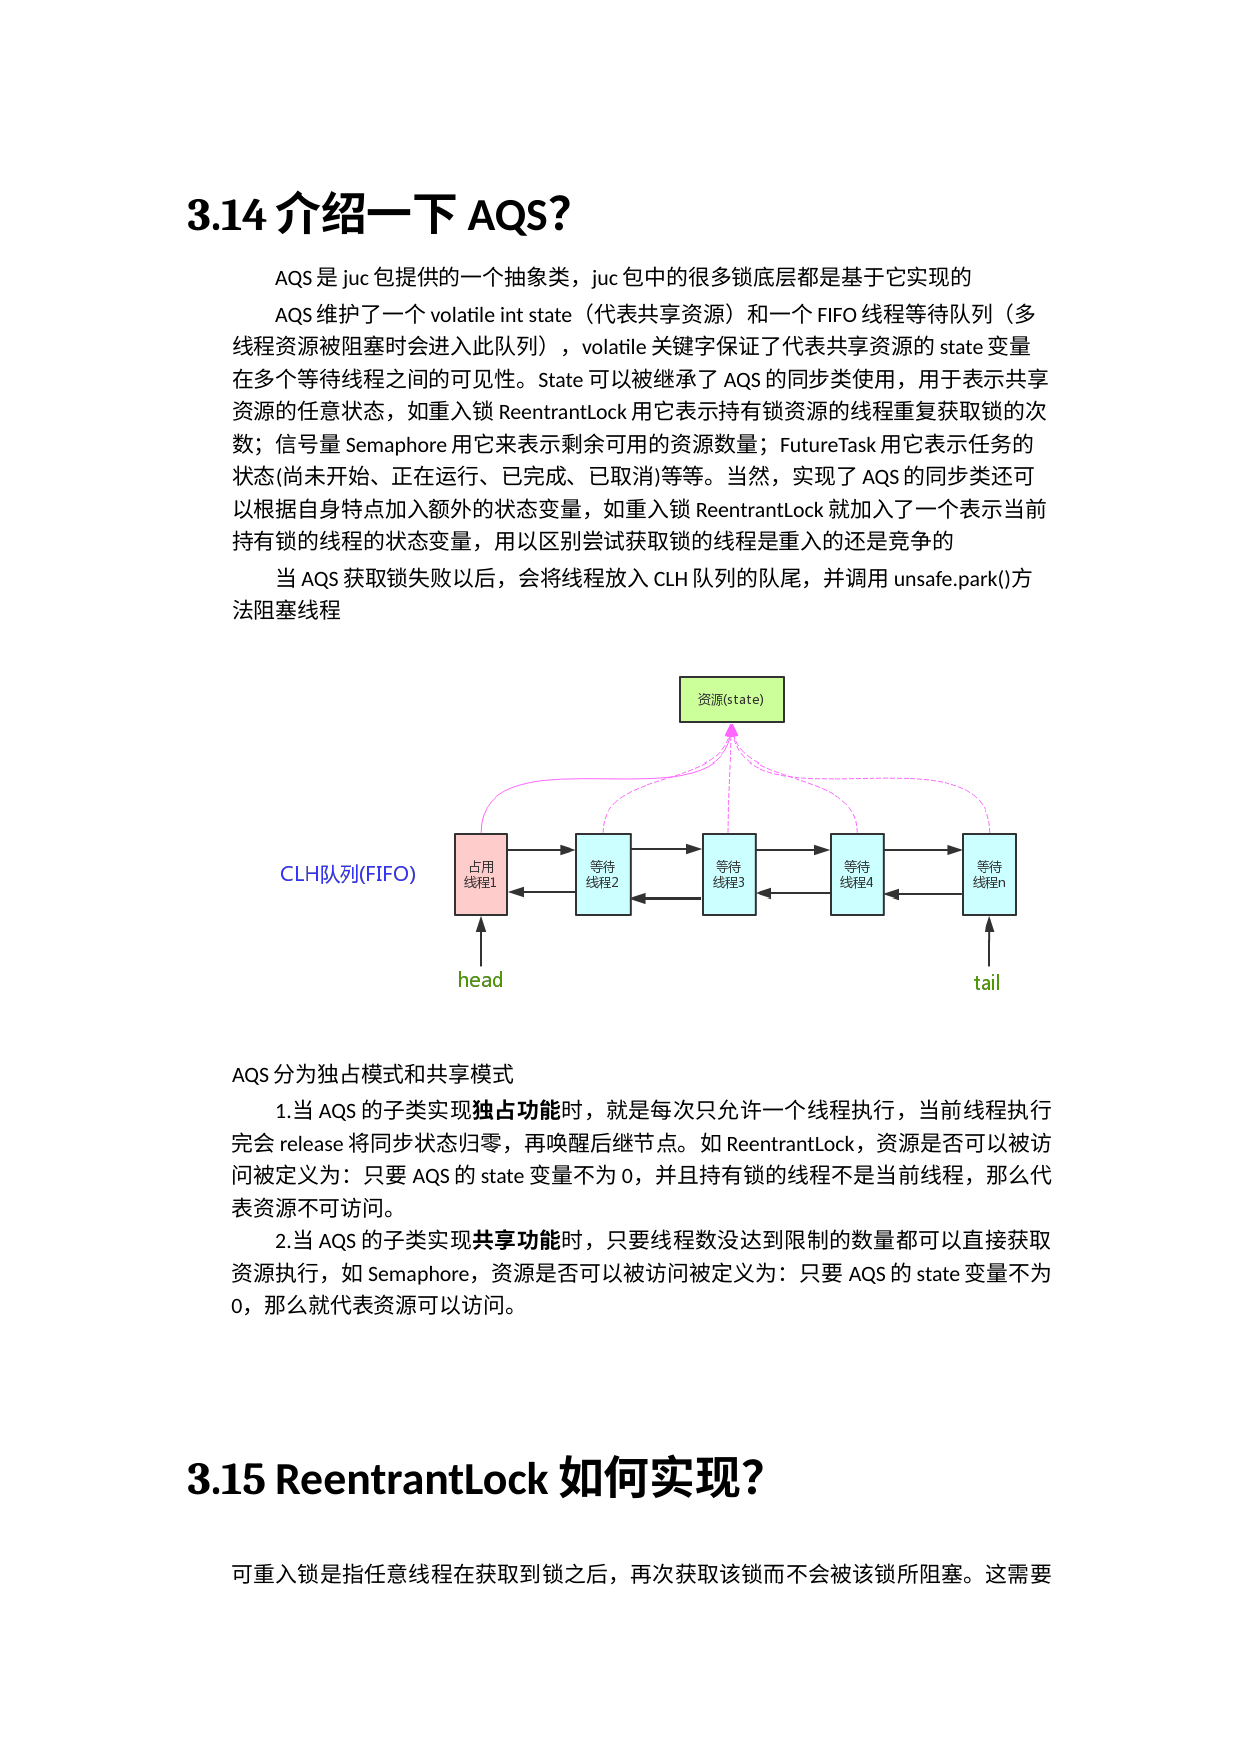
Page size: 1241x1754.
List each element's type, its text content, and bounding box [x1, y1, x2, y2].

text AQS是juc包提供的一个抽象类，juc包中的很多锁底层都是基于它实现的 [232, 259, 1053, 292]
text 介绍一下AQS？ [187, 162, 1053, 259]
text ReentrantLock如何实现？ [187, 1426, 1053, 1524]
text 1.当AQS的子类实现独占功能时，就是每次只允许一个线程执行，当前线程执行完会release将同步状态归零，再唤醒后继节点。如ReentrantLock，资源是否可以被访问被定义为：只要AQS的state变量不为0，并且持有锁的线程不是当前线程，那么代表资源不可访问。 [231, 1093, 1053, 1223]
text AQS维护了一个volatile int state（代表共享资源）和一个FIFO线程等待队列（多线程资源被阻塞时会进入此队列），volatile关键字保证了代表共享资源的state变量在多个等待线程之间的可见性。State可以被继承了AQS的同步类使用，用于表示共享资源的任意状态，如重入锁ReentrantLock用它表示持有锁资源的线程重复获取锁的次数；信号量Semaphore用它来表示剩余可用的资源数量；FutureTask用它表示任务的状态(尚未开始、正在运行、已完成、已取消)等等。当然，实现了AQS的同步类还可以根据自身特点加入额外的状态变量，如重入锁ReentrantLock就加入了一个表示当前持有锁的线程的状态变量，用以区别尝试获取锁的线程是重入的还是竞争的 [232, 296, 1053, 556]
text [187, 1556, 1053, 1589]
text AQS分为独占模式和共享模式 [232, 1056, 1053, 1089]
picture [231, 629, 1061, 1033]
text 当AQS获取锁失败以后，会将线程放入CLH队列的队尾，并调用unsafe.park()方法阻塞线程 [232, 560, 1053, 625]
text 2.当AQS的子类实现共享功能时，只要线程数没达到限制的数量都可以直接获取资源执行，如Semaphore，资源是否可以被访问被定义为：只要AQS的state变量不为0，那么就代表资源可以访问。 [231, 1223, 1053, 1320]
